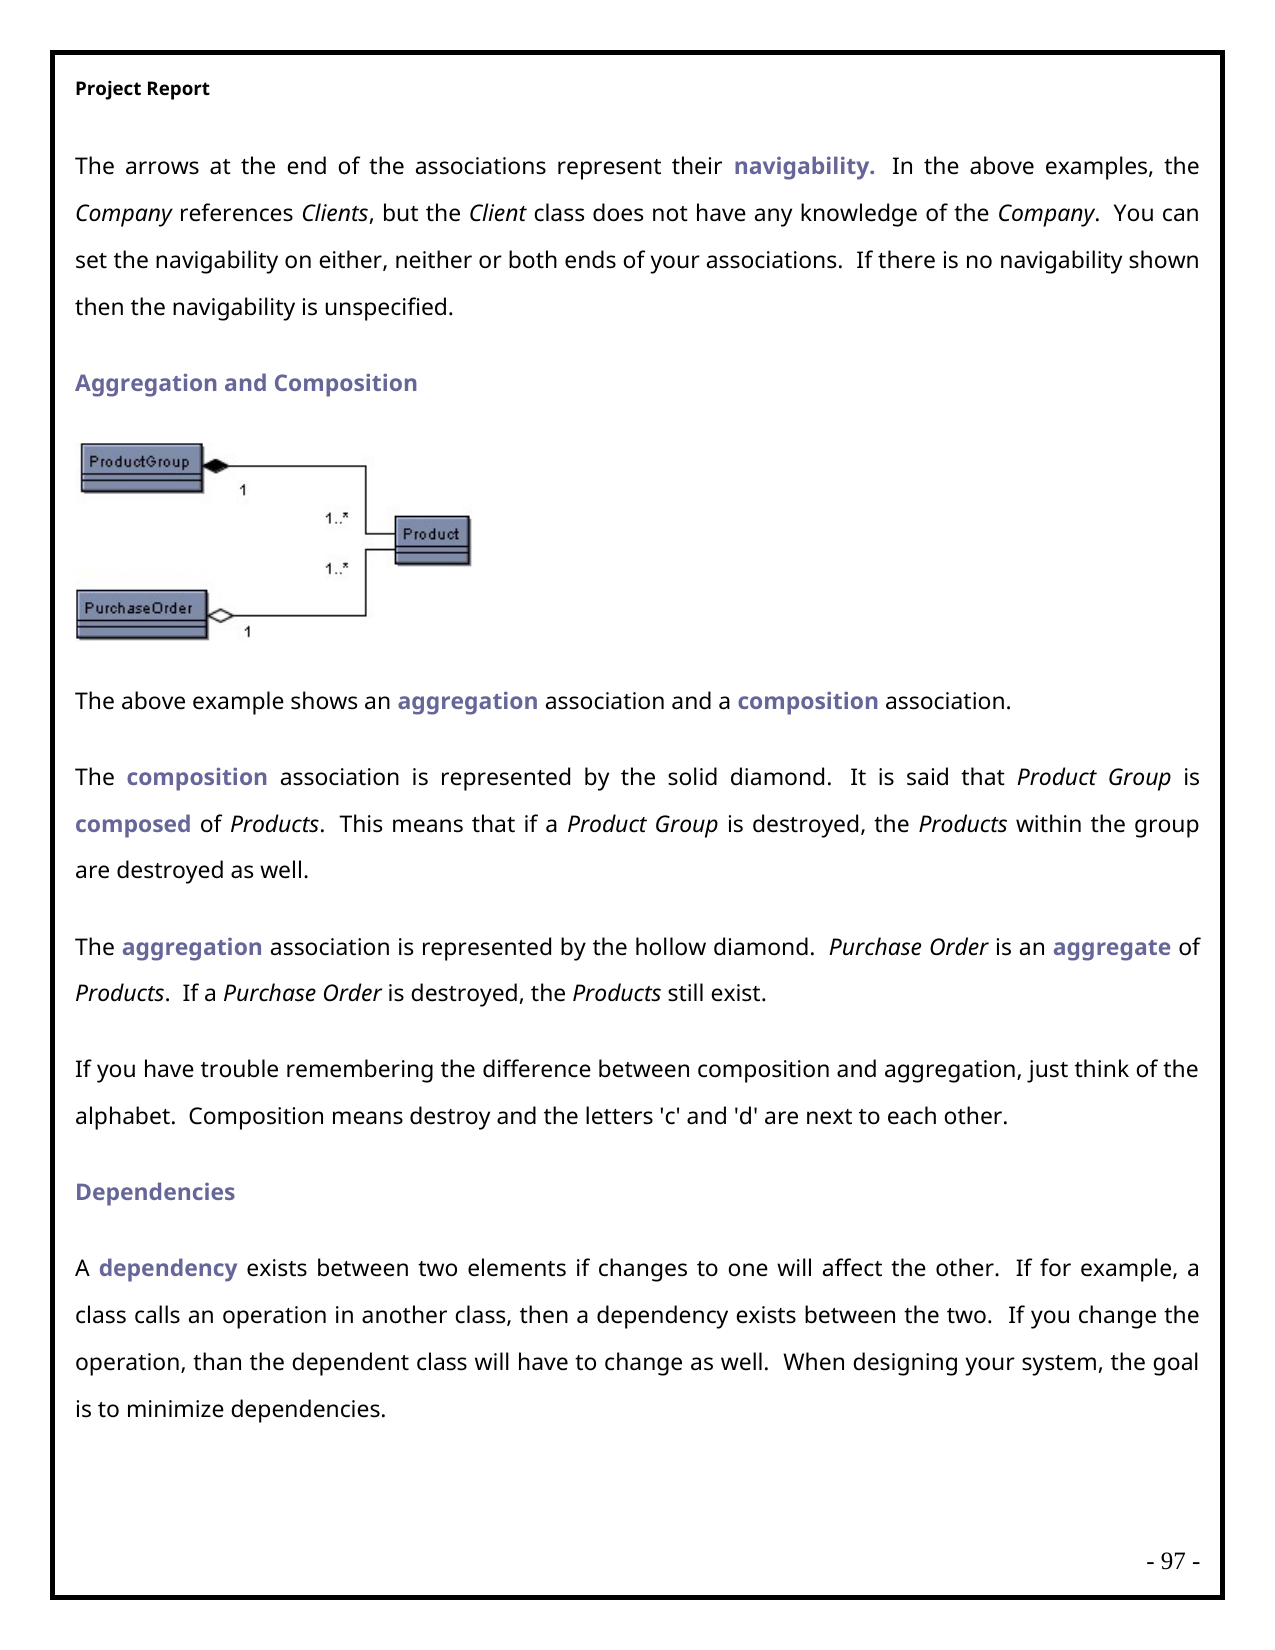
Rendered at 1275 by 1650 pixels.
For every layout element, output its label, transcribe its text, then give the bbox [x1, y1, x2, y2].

text The composition association is represented by the solid diamond. It is said that Product Group is composed of Products. This means that if a Product Group is destroyed, the Products within the group are destroyed as well. [75, 761, 1200, 886]
text Aggregation and Composition [75, 367, 1200, 398]
text A dependency exists between two elements if changes to one will affect the other. If for example, a class calls an operation in another class, then a dependency exists between the two. If you change the operation, than the dependent class will have to change as well. When designing your system, the goal is to minimize dependencies. [75, 1252, 1200, 1424]
text Dependencies [75, 1176, 1200, 1208]
text The arrows at the end of the associations represent their navigability. In the above examples, the Company references Clients, but the Client class does not have any knowledge of the Company. You can set the navigability on either, neither or both ends of your associations. If there is no navigability shown then the navigability is unspecified. [75, 150, 1200, 322]
picture [75, 442, 473, 642]
text If you have trouble remembering the difference between composition and aggregation, just think of the alphabet. Composition means destroy and the letters 'c' and 'd' are next to each other. [75, 1053, 1200, 1132]
text The above example shows an aggregation association and a composition association. [75, 685, 1200, 716]
text The aggregation association is represented by the hollow diamond. Purchase Order is an aggregate of Products. If a Purchase Order is destroyed, the Products still exist. [75, 931, 1200, 1009]
